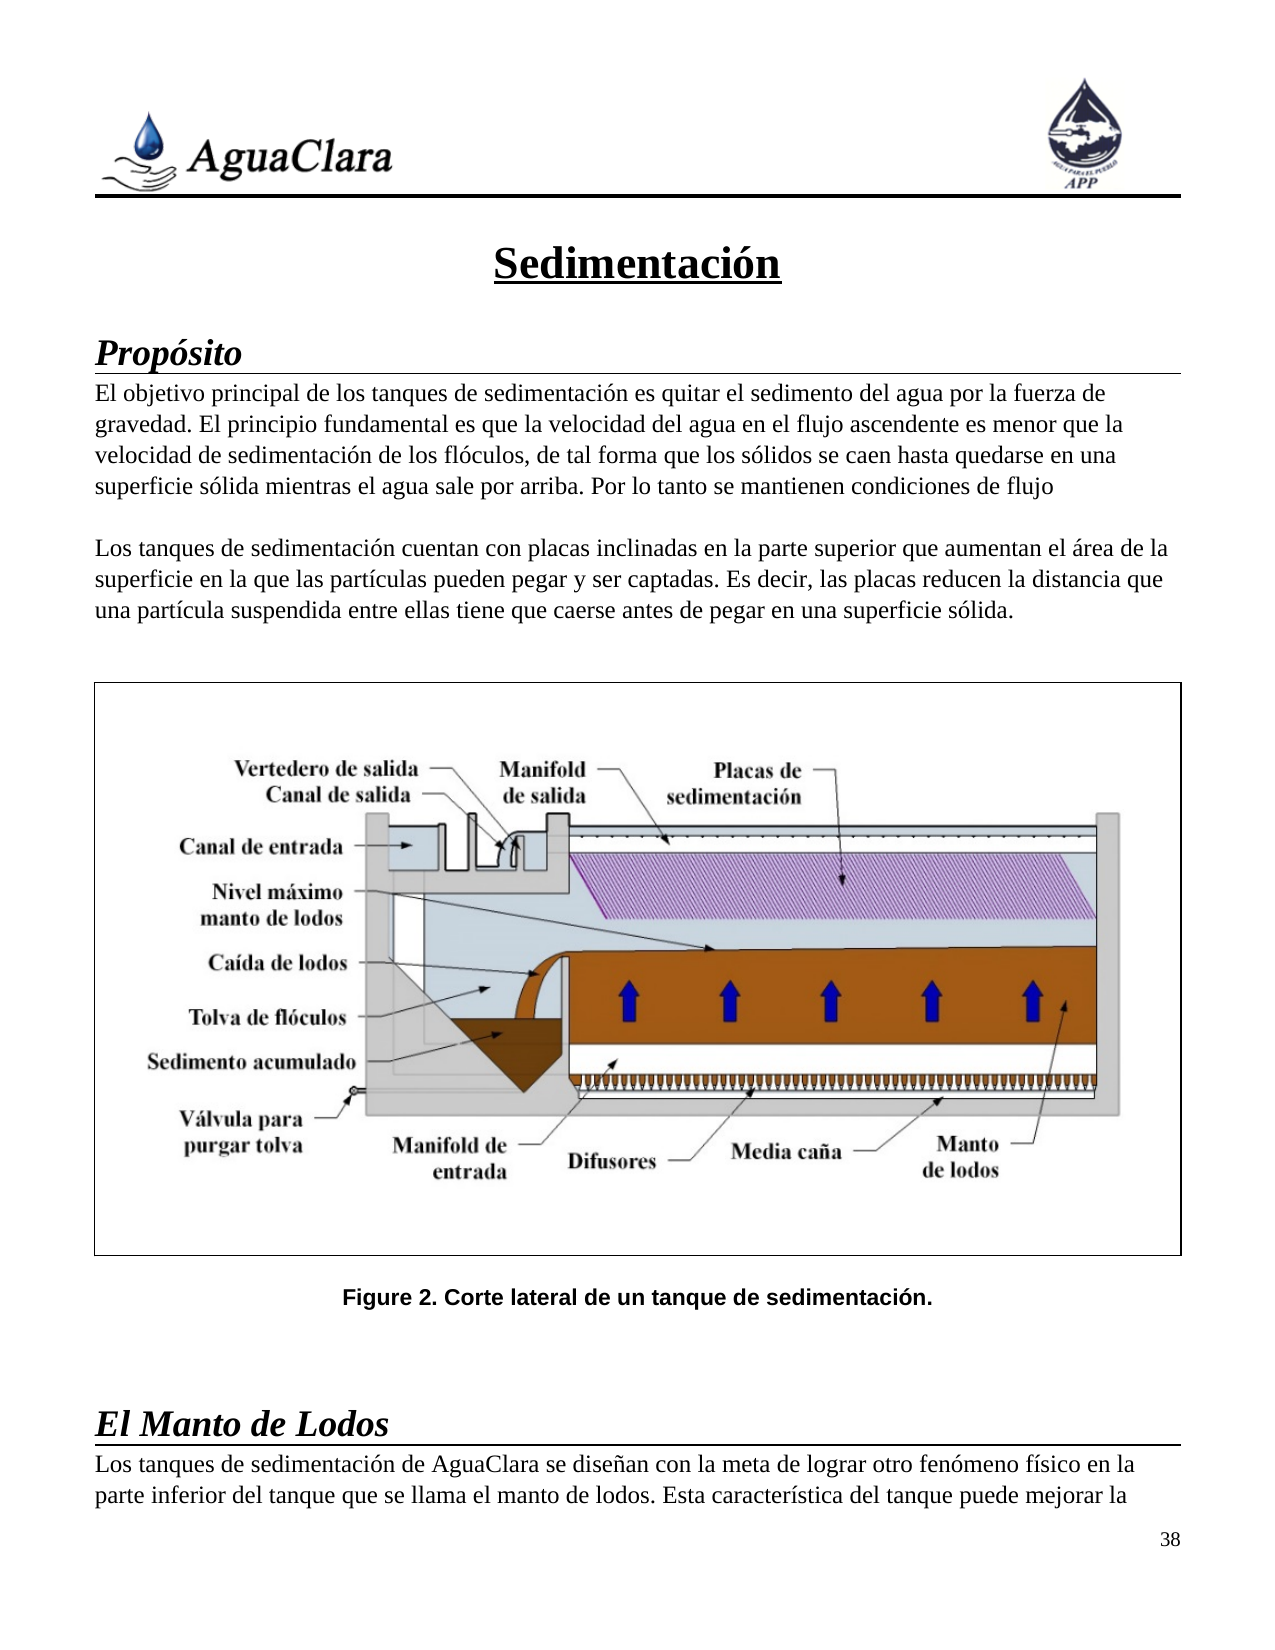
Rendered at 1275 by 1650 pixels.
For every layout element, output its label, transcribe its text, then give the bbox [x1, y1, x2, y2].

picture [130, 738, 1145, 1197]
subtitle Sedimentación [94, 236, 1181, 289]
text El objetivo principal de los tanques de sedimentación es quitar el sedimento del agua por la fuerza de gravedad. El principio fundamental es que la velocidad del agua en el flujo ascendente es menor que la velocidad de sedimentación de los flóculos, de tal forma que los sólidos se caen hasta quedarse en una superficie sólida mientras el agua sale por arriba. Por lo tanto se mantienen condiciones de flujo [94, 378, 1181, 500]
text Los tanques de sedimentación cuentan con placas inclinadas en la parte superior que aumentan el área de la superficie en la que las partículas pueden pegar y ser captadas. Es decir, las placas reducen la distancia que una partícula suspendida entre ellas tiene que caerse antes de pegar en una superficie sólida. [94, 533, 1181, 624]
picture [1041, 75, 1134, 194]
picture [94, 111, 412, 194]
subtitle Propósito [94, 330, 1181, 374]
subtitle El Manto de Lodos [94, 1401, 1181, 1446]
